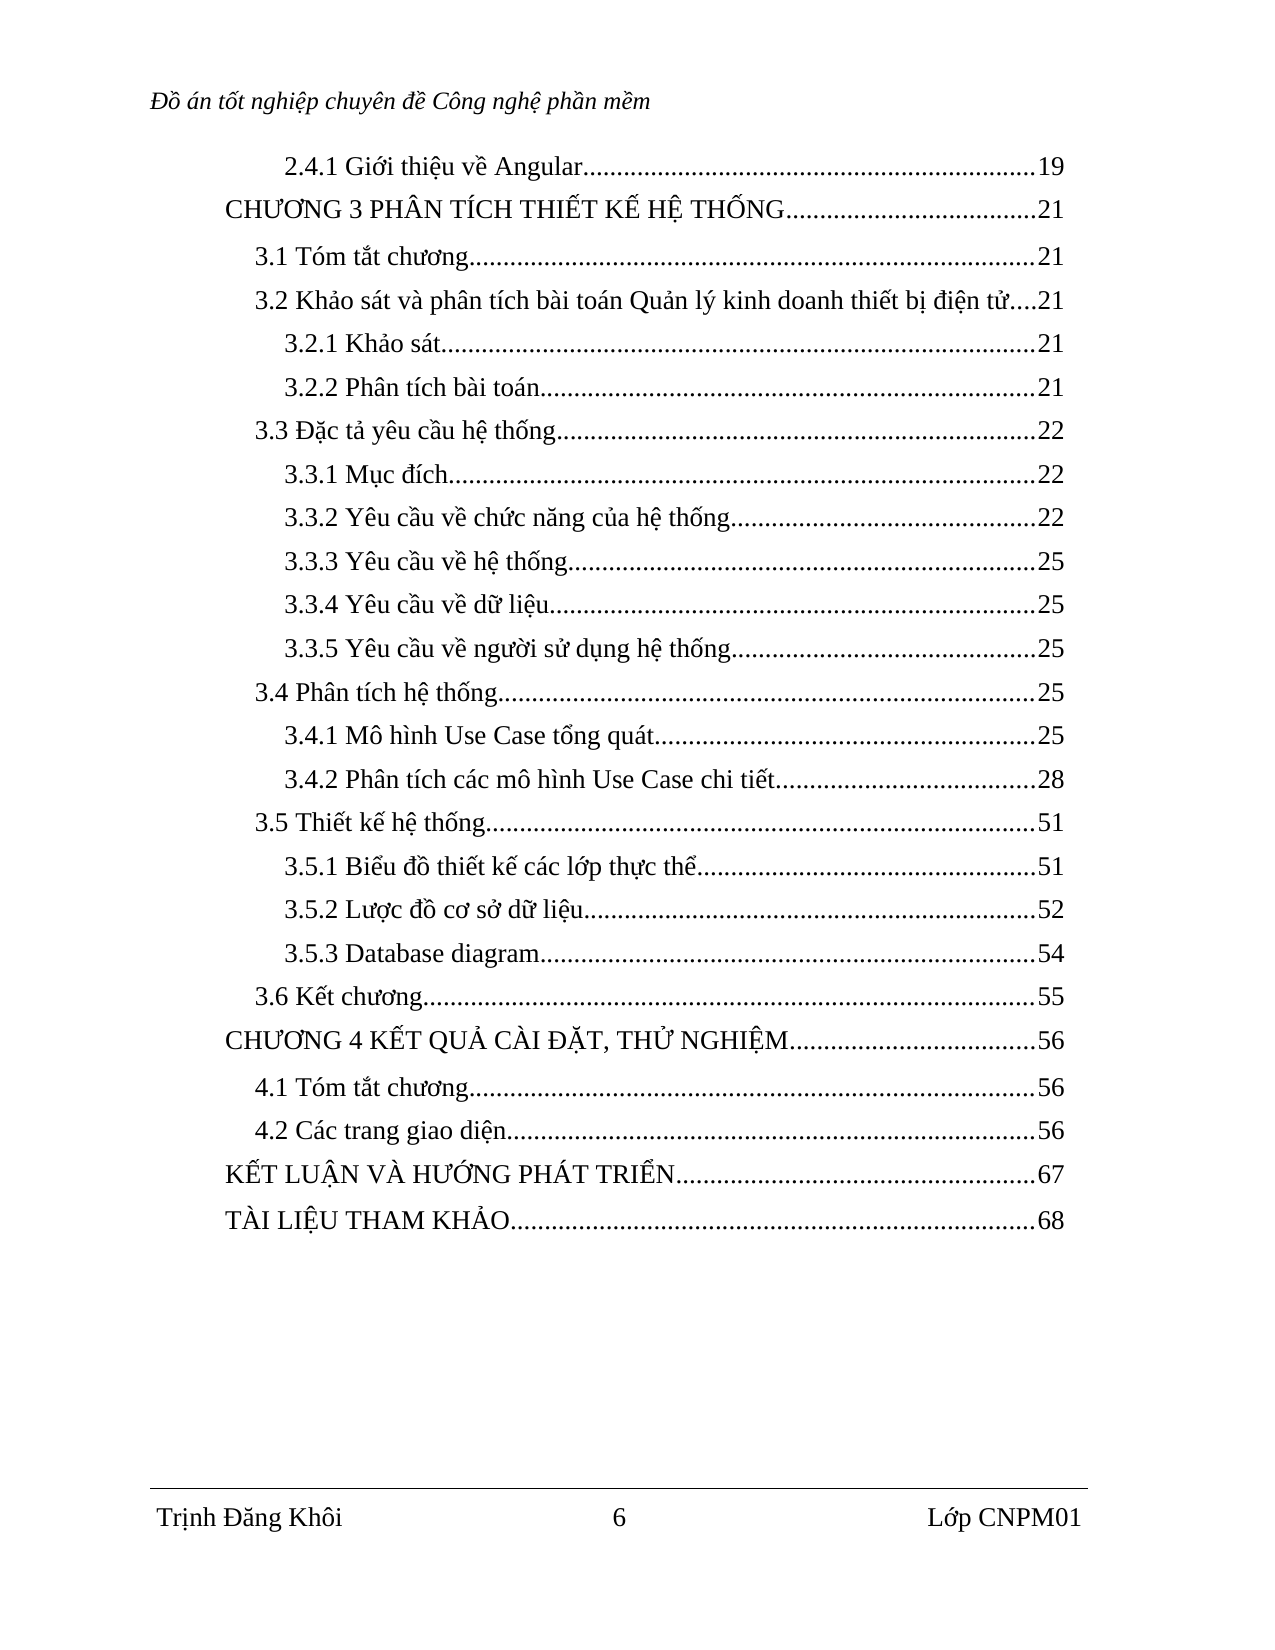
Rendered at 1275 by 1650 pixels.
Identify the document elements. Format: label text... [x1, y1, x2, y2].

text 3.2 Khảo sát và phân tích bài toán Quản lý kinh doanh thiết bị điện tử 21 [254, 284, 1125, 315]
text 3.4.1 Mô hình Use Case tổng quát 25 [284, 719, 1125, 750]
text 3.3.2 Yêu cầu về chức năng của hệ thống 22 [284, 501, 1125, 533]
text 3.3.1 Mục đích 22 [284, 458, 1125, 489]
text 3.5.1 Biểu đồ thiết kế các lớp thực thể 51 [284, 850, 1125, 881]
text 3.5 Thiết kế hệ thống 51 [254, 806, 1125, 837]
text KẾT LUẬN VÀ HƯỚNG PHÁT TRIỂN 67 [225, 1158, 1125, 1189]
text 3.5.2 Lược đồ cơ sở dữ liệu 52 [284, 893, 1125, 924]
text CHƯƠNG 3 PHÂN TÍCH THIẾT KẾ HỆ THỐNG 21 [225, 193, 1125, 225]
text TÀI LIỆU THAM KHẢO 68 [225, 1204, 1125, 1236]
text 3.2.2 Phân tích bài toán 21 [284, 371, 1125, 402]
text 3.4 Phân tích hệ thống 25 [254, 676, 1125, 707]
text CHƯƠNG 4 KẾT QUẢ CÀI ĐẶT, THỬ NGHIỆM 56 [225, 1024, 1125, 1055]
text 2.4.1 Giới thiệu về Angular 19 [284, 150, 1125, 181]
text 3.3 Đặc tả yêu cầu hệ thống 22 [254, 414, 1125, 446]
text 4.2 Các trang giao diện 56 [254, 1114, 1125, 1145]
text 3.6 Kết chương 55 [254, 980, 1125, 1012]
text 3.3.5 Yêu cầu về người sử dụng hệ thống 25 [284, 632, 1125, 663]
text 4.1 Tóm tắt chương 56 [254, 1071, 1125, 1102]
text 3.5.3 Database diagram 54 [284, 937, 1125, 968]
text 3.3.4 Yêu cầu về dữ liệu 25 [284, 588, 1125, 620]
text 3.4.2 Phân tích các mô hình Use Case chi tiết 28 [284, 763, 1125, 794]
text 3.1 Tóm tắt chương 21 [254, 240, 1125, 271]
text 3.2.1 Khảo sát 21 [284, 327, 1125, 358]
text 3.3.3 Yêu cầu về hệ thống 25 [284, 545, 1125, 576]
